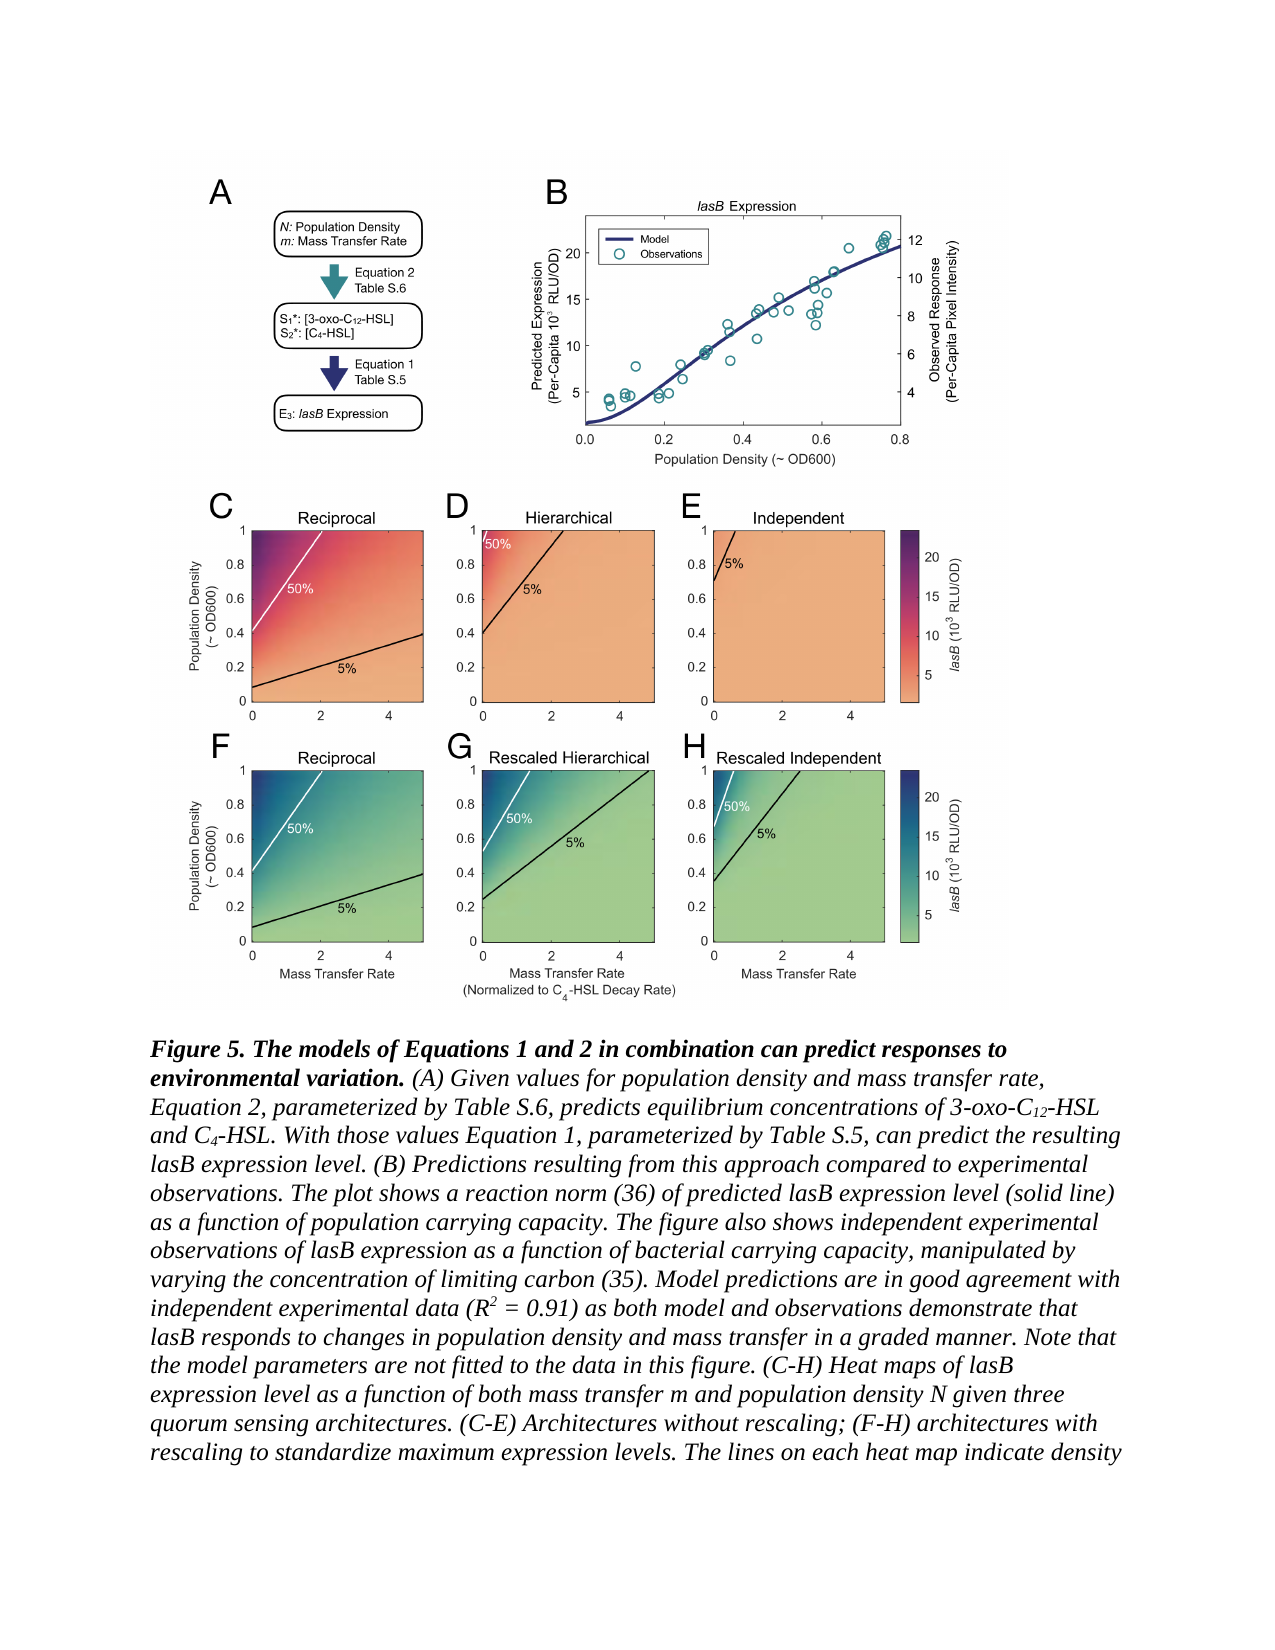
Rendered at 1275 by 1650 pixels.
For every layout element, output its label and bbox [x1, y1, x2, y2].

picture [150, 150, 1010, 1010]
text [150, 1034, 1125, 1466]
